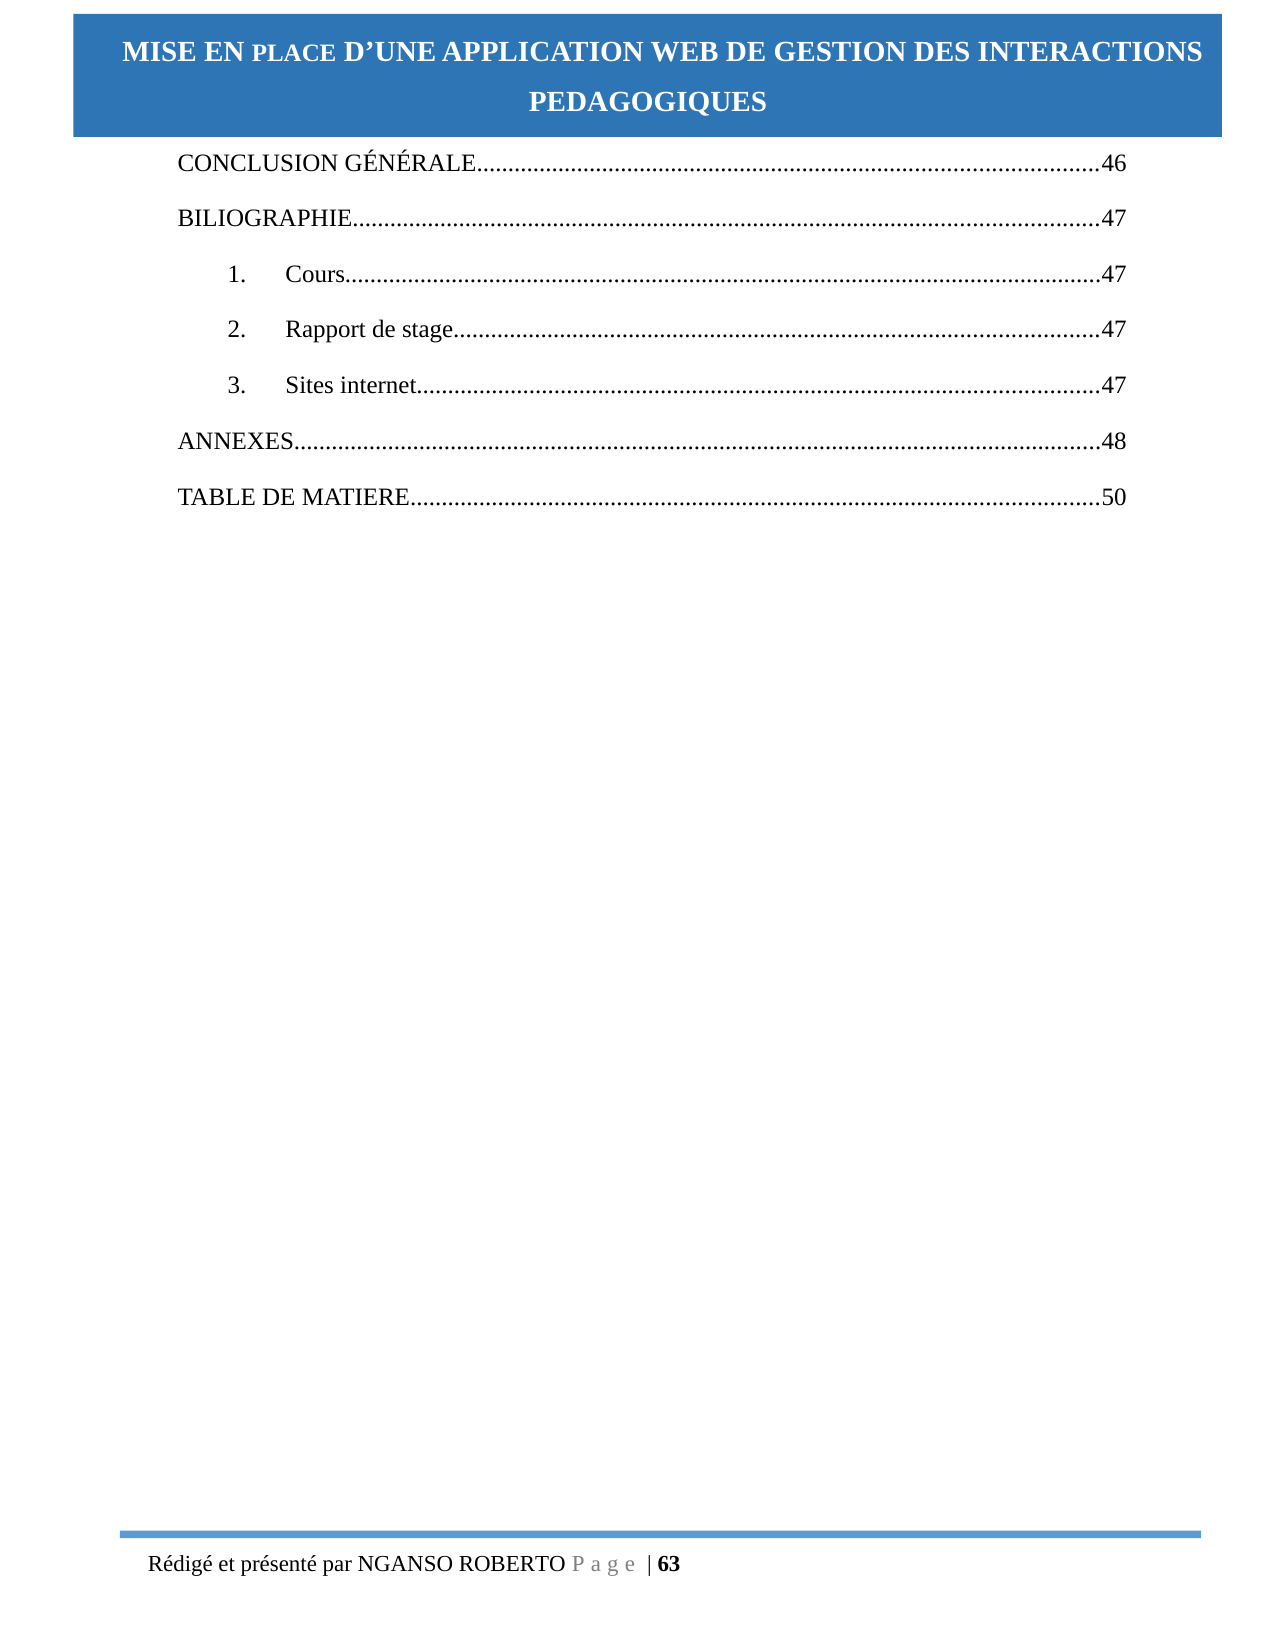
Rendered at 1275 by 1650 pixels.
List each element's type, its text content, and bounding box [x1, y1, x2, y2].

text 1. Cours 47 [198, 259, 1127, 288]
text TABLE DE MATIERE 50 [148, 482, 1127, 510]
text 3. Sites internet 47 [198, 370, 1127, 399]
text 2. Rapport de stage 47 [198, 314, 1127, 343]
text ANNEXES 48 [148, 426, 1127, 455]
text CONCLUSION GÉNÉRALE 46 [148, 148, 1127, 176]
text BILIOGRAPHIE 47 [148, 203, 1127, 232]
